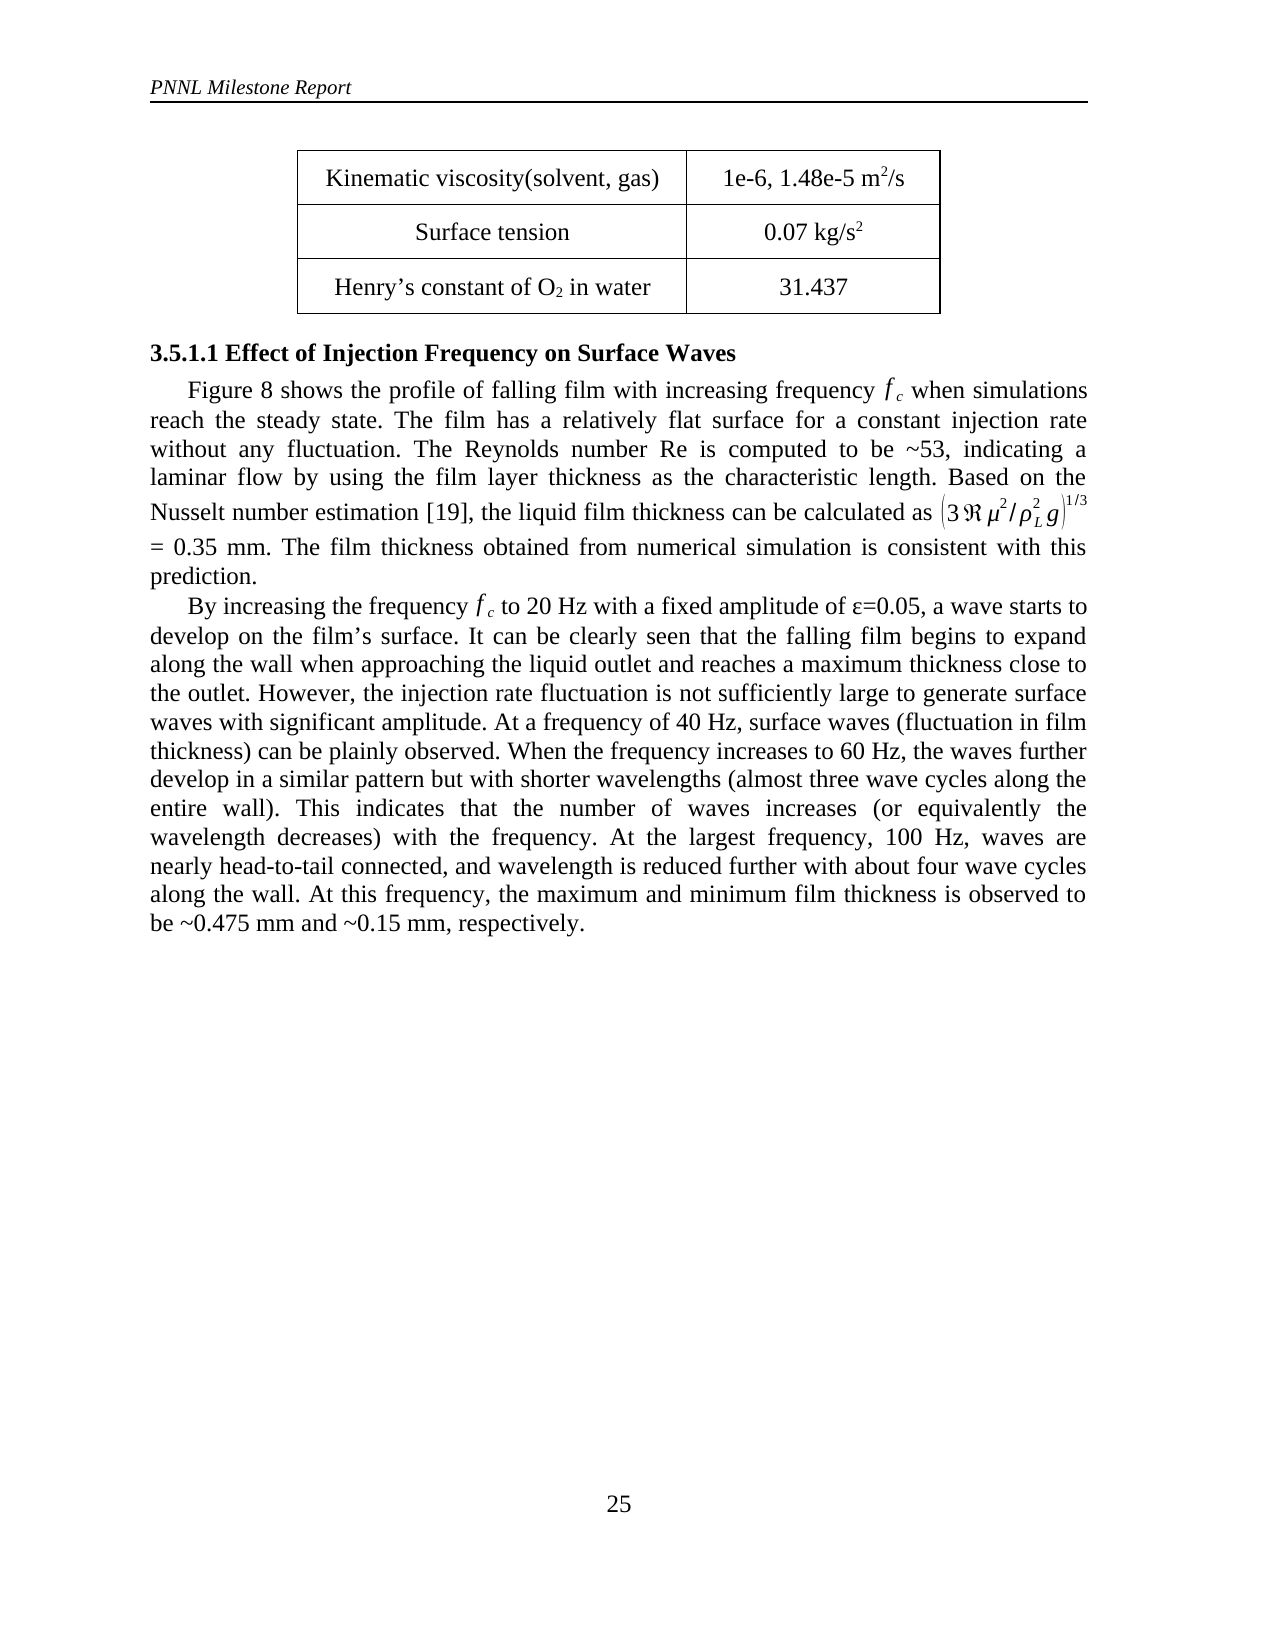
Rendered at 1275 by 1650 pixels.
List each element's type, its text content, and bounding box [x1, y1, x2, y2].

table_cell Henry’s constant of O2 in water [298, 259, 686, 312]
text Figure 8 shows the profile of falling film with increasing frequency when simulations reach the steady state. The film has a relatively flat surface for a constant injection rate without any fluctuation. The Reynolds number Re is computed to be ~53, indicating a laminar flow by using the film layer thickness as the characteristic length. Based on the Nusselt number estimation [19], the liquid film thickness can be calculated as = 0.35 mm. The film thickness obtained from numerical simulation is consistent with this prediction. [150, 373, 1088, 589]
table_cell Kinematic viscosity(solvent, gas) [298, 151, 686, 204]
table_cell Surface tension [298, 205, 686, 258]
table_cell 1e-6, 1.48e-5 m2/s [687, 151, 939, 204]
table_cell 31.437 [687, 259, 939, 312]
text By increasing the frequency to 20 Hz with a fixed amplitude of ε=0.05, a wave starts to develop on the film’s surface. It can be clearly seen that the falling film begins to expand along the wall when approaching the liquid outlet and reaches a maximum thickness close to the outlet. However, the injection rate fluctuation is not sufficiently large to generate surface waves with significant amplitude. At a frequency of 40 Hz, surface waves (fluctuation in film thickness) can be plainly observed. When the frequency increases to 60 Hz, the waves further develop in a similar pattern but with shorter wavelengths (almost three wave cycles along the entire wall). This indicates that the number of waves increases (or equivalently the wavelength decreases) with the frequency. At the largest frequency, 100 Hz, waves are nearly head-to-tail connected, and wavelength is reduced further with about four wave cycles along the wall. At this frequency, the maximum and minimum film thickness is observed to be ~0.475 mm and ~0.15 mm, respectively. [150, 589, 1088, 937]
table_cell 0.07 kg/s2 [687, 205, 939, 258]
subtitle 3.5.1.1 Effect of Injection Frequency on Surface Waves [150, 338, 1088, 367]
